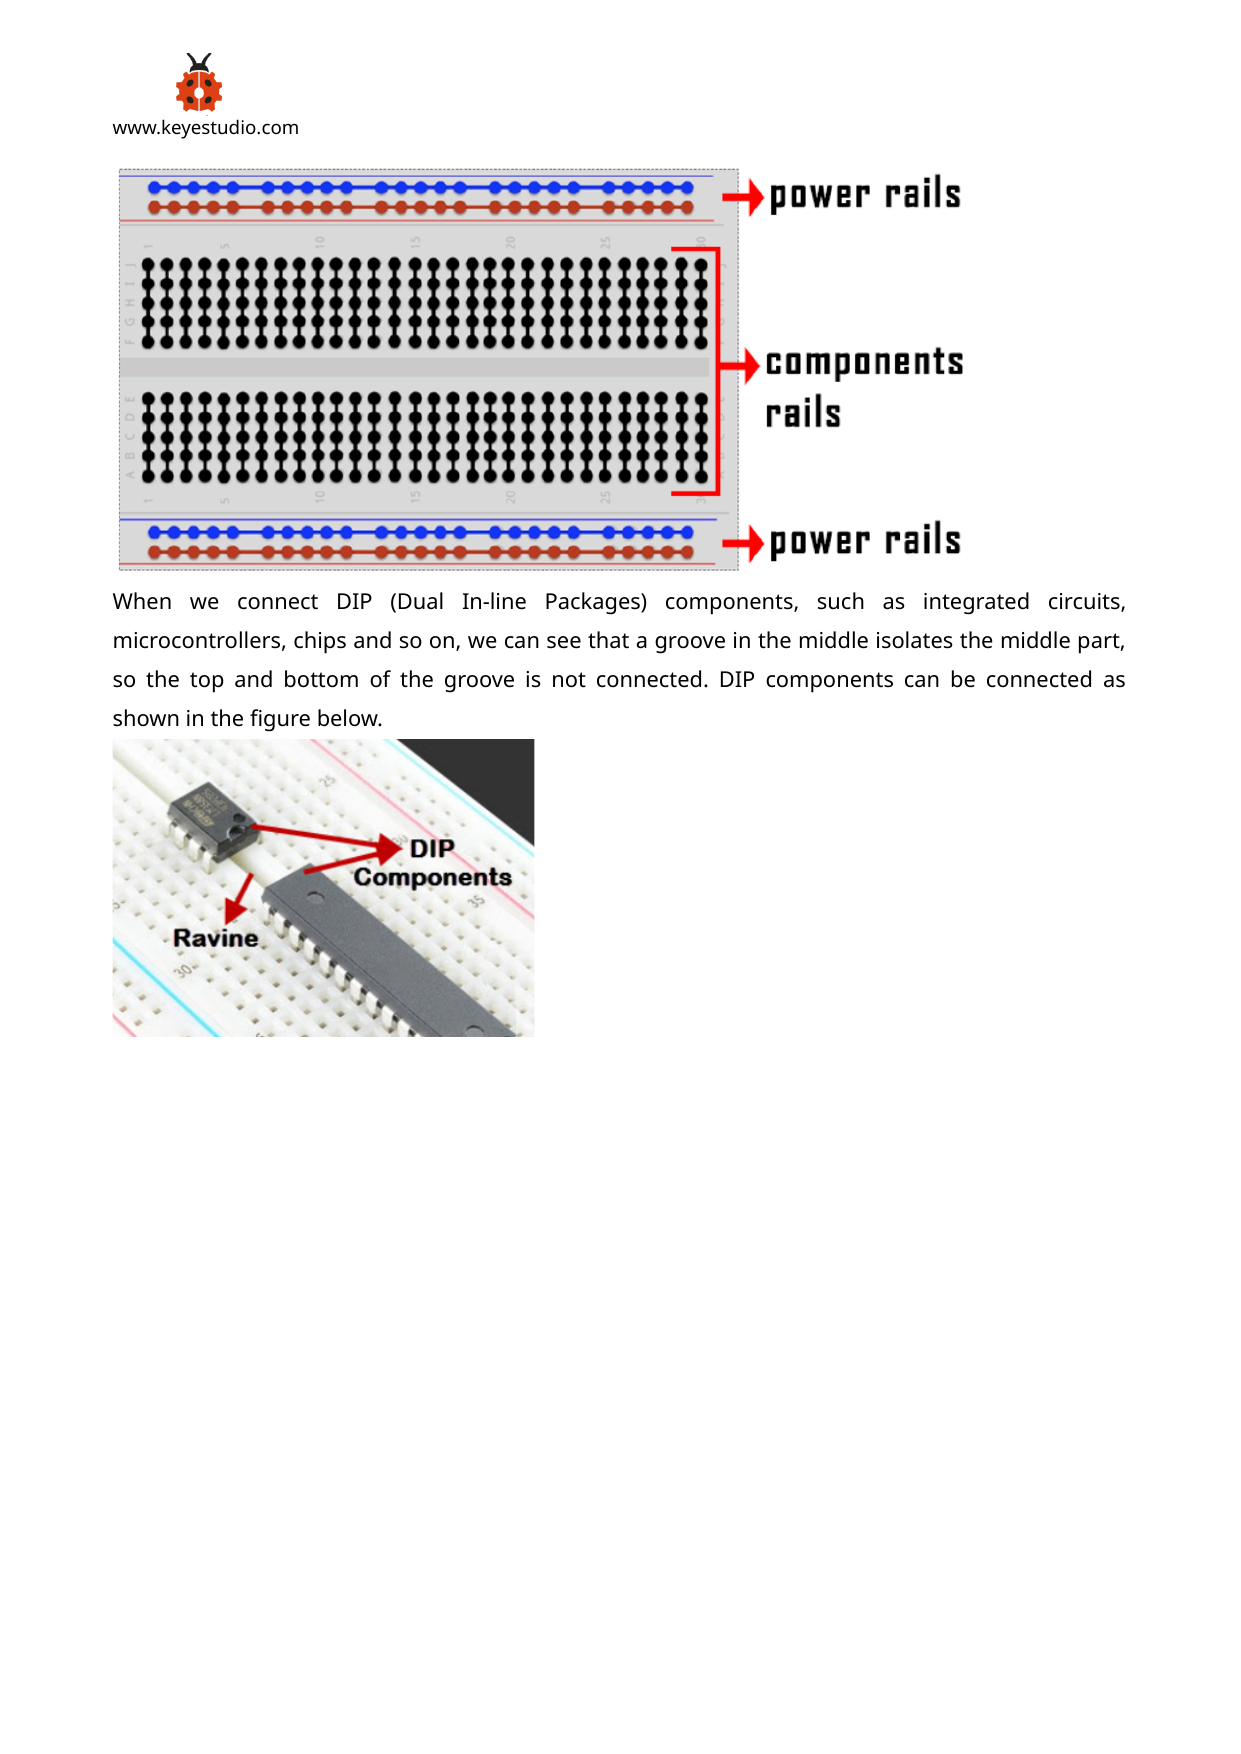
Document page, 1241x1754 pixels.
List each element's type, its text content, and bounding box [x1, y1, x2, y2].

picture [164, 53, 241, 116]
text When we connect DIP (Dual In-line Packages) components, such as integrated circuits, microcontrollers, chips and so on, we can see that a groove in the middle isolates the middle part, so the top and bottom of the groove is not connected. DIP components can be connected as shown in the figure below. [112, 584, 1128, 734]
picture [112, 739, 535, 1037]
picture [112, 162, 978, 578]
